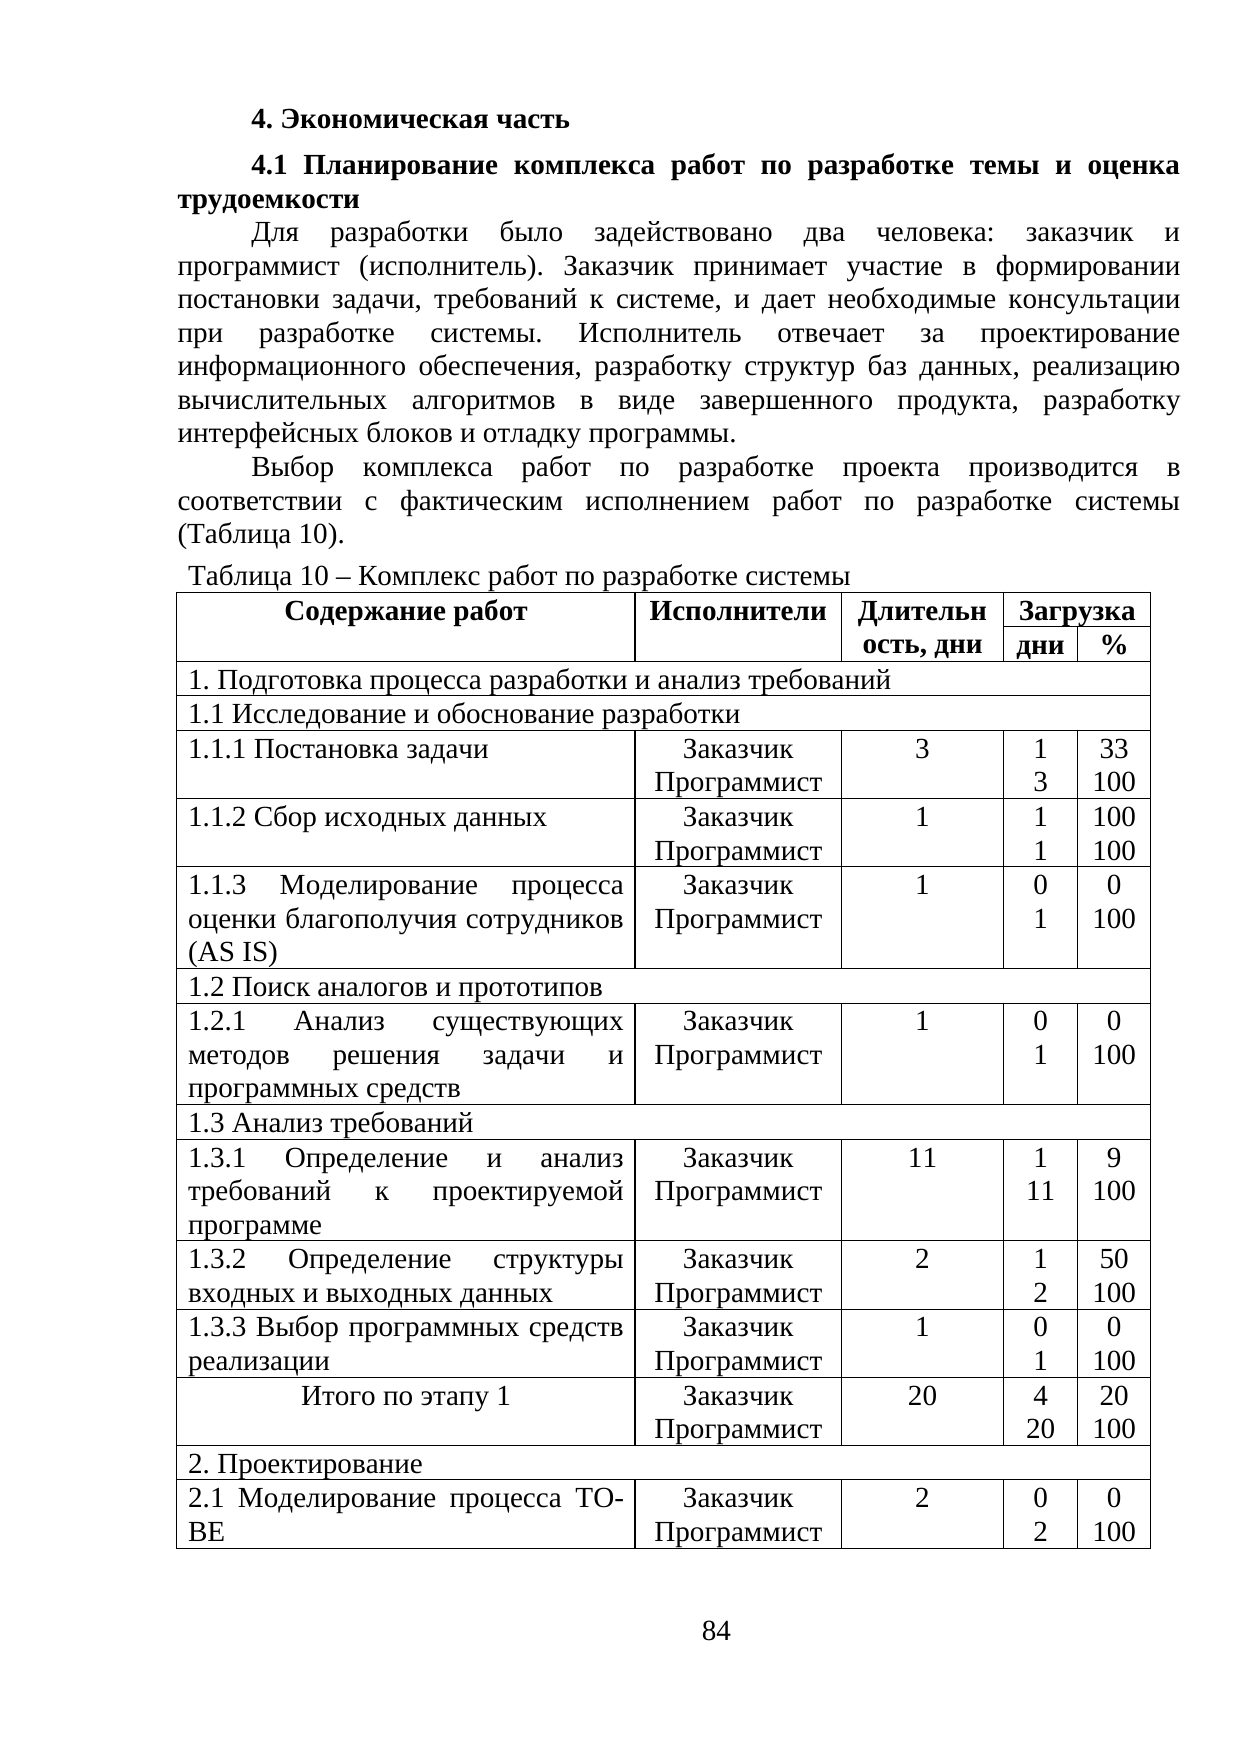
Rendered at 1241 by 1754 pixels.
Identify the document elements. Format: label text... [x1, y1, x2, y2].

table_cell 3 [842, 731, 1003, 798]
table_cell Заказчик Программист [636, 1140, 841, 1240]
table_cell 2 [842, 1480, 1003, 1547]
table_cell Заказчик Программист [636, 867, 841, 968]
table_cell 1.1 Исследование и обоснование разработки [177, 696, 1150, 730]
table_cell 1 [842, 867, 1003, 968]
table_cell 1. Подготовка процесса разработки и анализ требований [177, 662, 1150, 695]
table_cell 0 100 [1078, 867, 1150, 968]
table_cell 4 20 [1004, 1378, 1077, 1445]
table_cell 0 100 [1078, 1310, 1150, 1377]
table_cell Исполнители [636, 593, 841, 661]
table_cell 33 100 [1078, 731, 1150, 798]
table_cell Содержание работ [177, 593, 634, 661]
table_cell 0 100 [1078, 1004, 1150, 1104]
table_cell 9 100 [1078, 1140, 1150, 1240]
table_cell 1 2 [1004, 1241, 1077, 1308]
table_cell Заказчик Программист [636, 1378, 841, 1445]
table_cell 2.1 Моделирование процесса TO-BE [177, 1480, 634, 1547]
table_cell Длительность, дни [842, 593, 1003, 661]
table_cell 50 100 [1078, 1241, 1150, 1308]
table_cell 100 100 [1078, 799, 1150, 866]
table_cell Загрузка [1004, 593, 1150, 626]
table_cell 1.3.1 Определение и анализ требований к проектируемой программе [177, 1140, 634, 1240]
table_cell 2. Проектирование [177, 1446, 1150, 1479]
table_cell Заказчик Программист [636, 1004, 841, 1104]
table_cell 20 [842, 1378, 1003, 1445]
table_cell 1.1.2 Сбор исходных данных [177, 799, 634, 866]
table_header Таблица 10 – Комплекс работ по разработке системы [177, 550, 1151, 592]
table_cell дни [1004, 627, 1077, 661]
table_cell 0 100 [1078, 1480, 1150, 1547]
table_cell Заказчик Программист [636, 1310, 841, 1377]
text Для разработки было задействовано два человека: заказчик и программист (исполнитель). Заказчик принимает участие в формировании постановки задачи, требований к системе, и дает необходимые консультации при разработке системы. Исполнитель отвечает за проектирование информационного обеспечения, разработку структур баз данных, реализацию вычислительных алгоритмов в виде завершенного продукта, разработку интерфейсных блоков и отладку программы. [177, 214, 1181, 449]
table_cell 1.3 Анализ требований [177, 1105, 1150, 1139]
table_cell 20 100 [1078, 1378, 1150, 1445]
table_cell 2 [842, 1241, 1003, 1308]
table_cell 1 [842, 1310, 1003, 1377]
table_cell 1 1 [1004, 799, 1077, 866]
table_cell 0 2 [1004, 1480, 1077, 1547]
table_cell Заказчик Программист [636, 1241, 841, 1308]
table_cell 0 1 [1004, 867, 1077, 968]
table_cell 1 [842, 1004, 1003, 1104]
table_cell % [1078, 627, 1150, 661]
table_cell Заказчик Программист [636, 1480, 841, 1547]
text 4.1 Планирование комплекса работ по разработке темы и оценка трудоемкости [177, 147, 1181, 214]
table_cell 1.2 Поиск аналогов и прототипов [177, 969, 1150, 1002]
text Выбор комплекса работ по разработке проекта производится в соответствии с фактическим исполнением работ по разработке системы (Таблица 10). [177, 449, 1181, 550]
table_cell 1 11 [1004, 1140, 1077, 1240]
table_cell 11 [842, 1140, 1003, 1240]
subtitle 4. Экономическая часть [177, 101, 1181, 135]
table_cell 0 1 [1004, 1310, 1077, 1377]
table_cell Заказчик Программист [636, 799, 841, 866]
table_cell 0 1 [1004, 1004, 1077, 1104]
table_cell 1.3.2 Определение структуры входных и выходных данных [177, 1241, 634, 1308]
table_cell 1.1.3 Моделирование процесса оценки благополучия сотрудников (AS IS) [177, 867, 634, 968]
table_cell Итого по этапу 1 [177, 1378, 634, 1445]
table_cell 1.3.3 Выбор программных средств реализации [177, 1310, 634, 1377]
table_cell Заказчик Программист [636, 731, 841, 798]
table_cell 1 [842, 799, 1003, 866]
table_cell 1.1.1 Постановка задачи [177, 731, 634, 798]
table_cell 1.2.1 Анализ существующих методов решения задачи и программных средств [177, 1004, 634, 1104]
table_cell 1 3 [1004, 731, 1077, 798]
